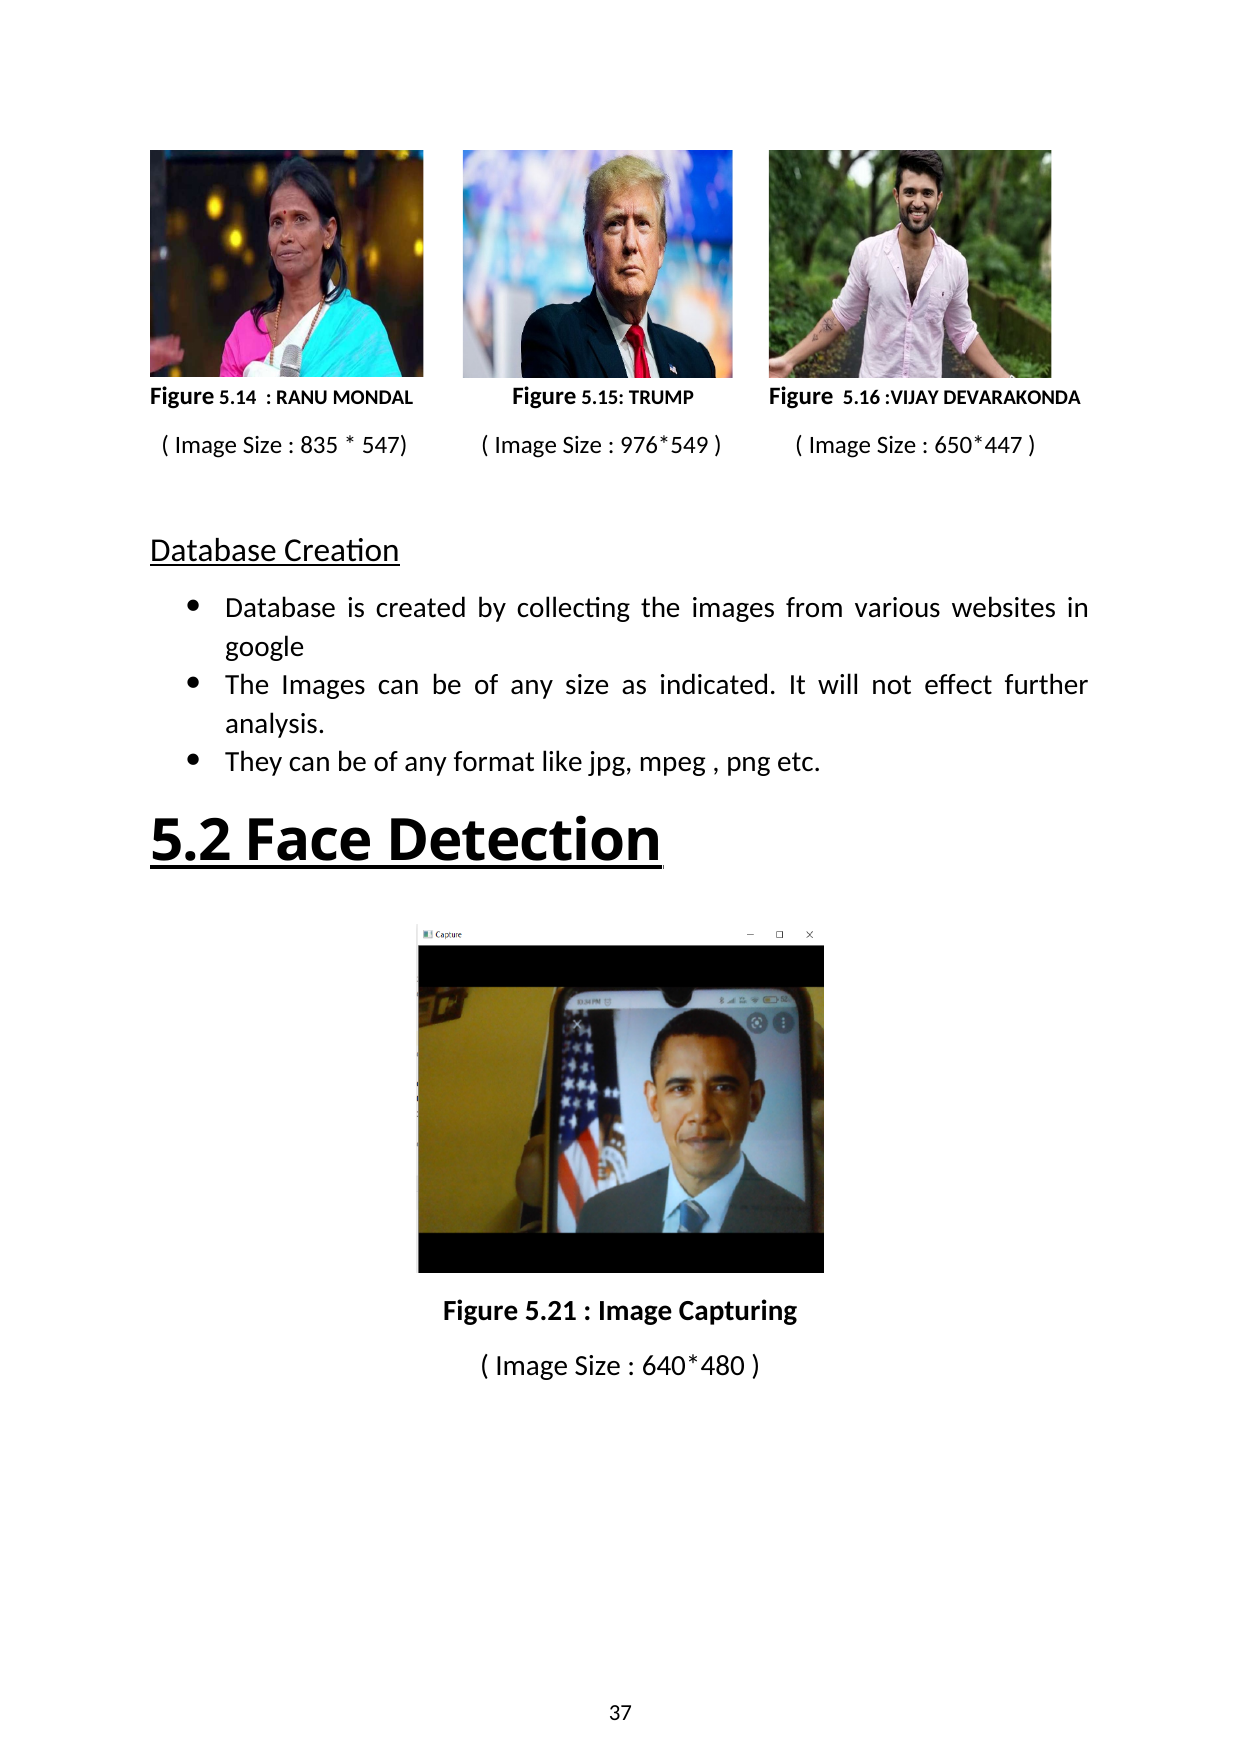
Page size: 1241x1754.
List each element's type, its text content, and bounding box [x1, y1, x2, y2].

picture [462, 150, 733, 378]
list The Images can be of any size as indicated. It will not effect further analysis. [187, 666, 1090, 740]
picture [768, 150, 1052, 378]
text ( Image Size : 640*480 ) [150, 1347, 1090, 1382]
picture [416, 924, 824, 1273]
title 5.2 Face Detection [150, 798, 1090, 878]
text ( Image Size : 835 * 547) ( Image Size : 976*549 ) ( Image Size : 650*447 ) [150, 429, 1090, 460]
text Figure 5.21 : Image Capturing [150, 1292, 1090, 1327]
list They can be of any format like jpg, mpeg , png etc. [187, 743, 1090, 779]
picture [150, 150, 424, 377]
list Database is created by collecting the images from various websites in google [187, 589, 1090, 663]
text Database Creation [150, 529, 1090, 569]
